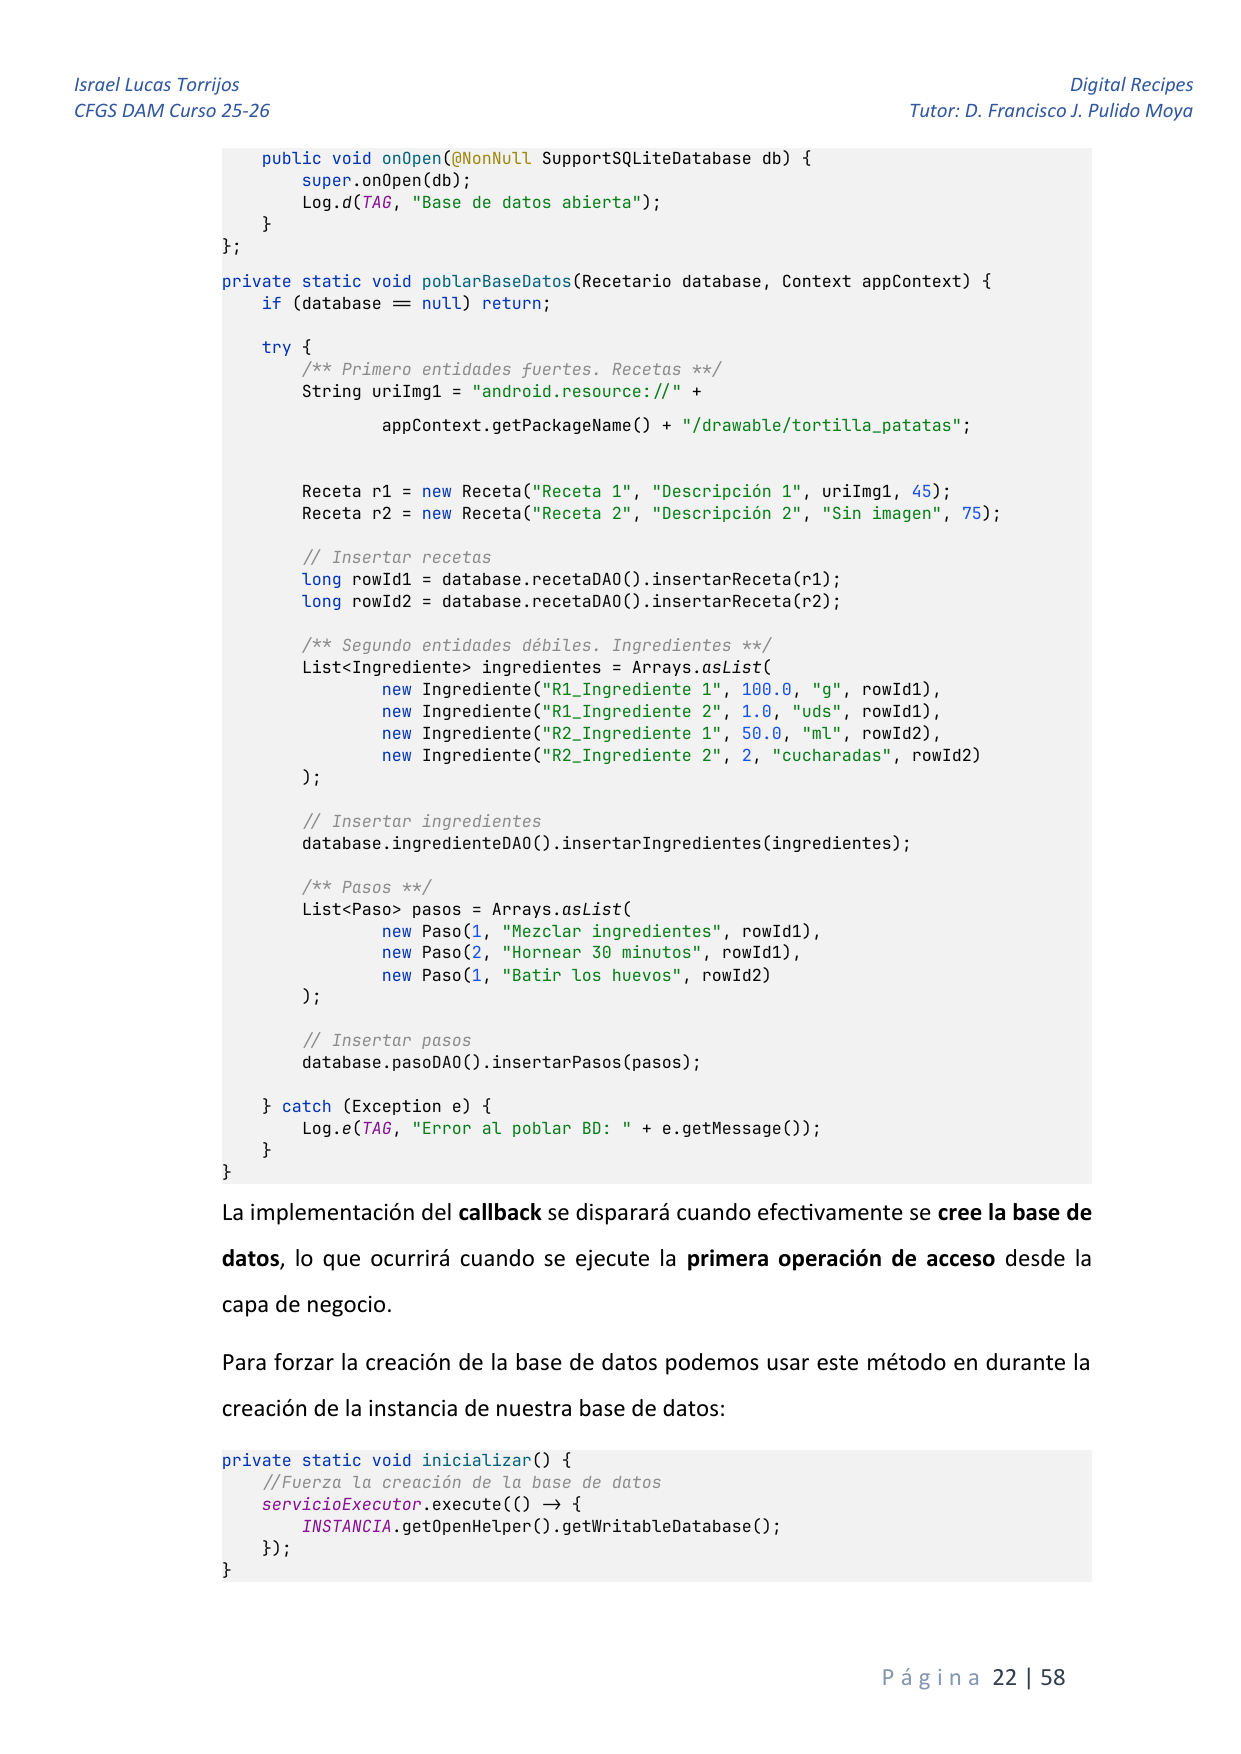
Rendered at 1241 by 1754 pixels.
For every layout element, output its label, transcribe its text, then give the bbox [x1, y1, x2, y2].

text appContext.getPackageName() + "/drawable/tortilla_patatas"; Receta r1 = new Receta("Receta 1", "Descripción 1", uriImg1, 45); Receta r2 = new Receta("Receta 2", "Descripción 2", "Sin imagen", 75); // Insertar recetas long rowId1 = database.recetaDAO().insertarReceta(r1); long rowId2 = database.recetaDAO().insertarReceta(r2); /** Segundo entidades débiles. Ingredientes **/ List<Ingrediente> ingredientes = Arrays.asList( new Ingrediente("R1_Ingrediente 1", 100.0, "g", rowId1), new Ingrediente("R1_Ingrediente 2", 1.0, "uds", rowId1), new Ingrediente("R2_Ingrediente 1", 50.0, "ml", rowId2), new Ingrediente("R2_Ingrediente 2", 2, "cucharadas", rowId2) ); // Insertar ingredientes database.ingredienteDAO().insertarIngredientes(ingredientes); /** Pasos **/ List<Paso> pasos = Arrays.asList( new Paso(1, "Mezclar ingredientes", rowId1), new Paso(2, "Hornear 30 minutos", rowId1), new Paso(1, "Batir los huevos", rowId2) ); // Insertar pasos database.pasoDAO().insertarPasos(pasos); } catch (Exception e) { Log.e(TAG, "Error al poblar BD: " + e.getMessage()); } } [222, 414, 1092, 1184]
text private static void poblarBaseDatos(Recetario database, Context appContext) { if (database == null) return; try { /** Primero entidades fuertes. Recetas **/ String uriImg1 = "android.resource://" + [222, 270, 1092, 402]
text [222, 148, 1092, 258]
text Para forzar la creación de la base de datos podemos usar este método en durante la creación de la instancia de nuestra base de datos: [222, 1346, 1092, 1422]
text private static void inicializar() { //Fuerza la creación de la base de datos servicioExecutor.execute(() -> { INSTANCIA.getOpenHelper().getWritableDatabase(); }); } [222, 1450, 1092, 1582]
text La implementación del callback se disparará cuando efectivamente se cree la base de datos, lo que ocurrirá cuando se ejecute la primera operación de acceso desde la capa de negocio. [222, 1196, 1092, 1318]
